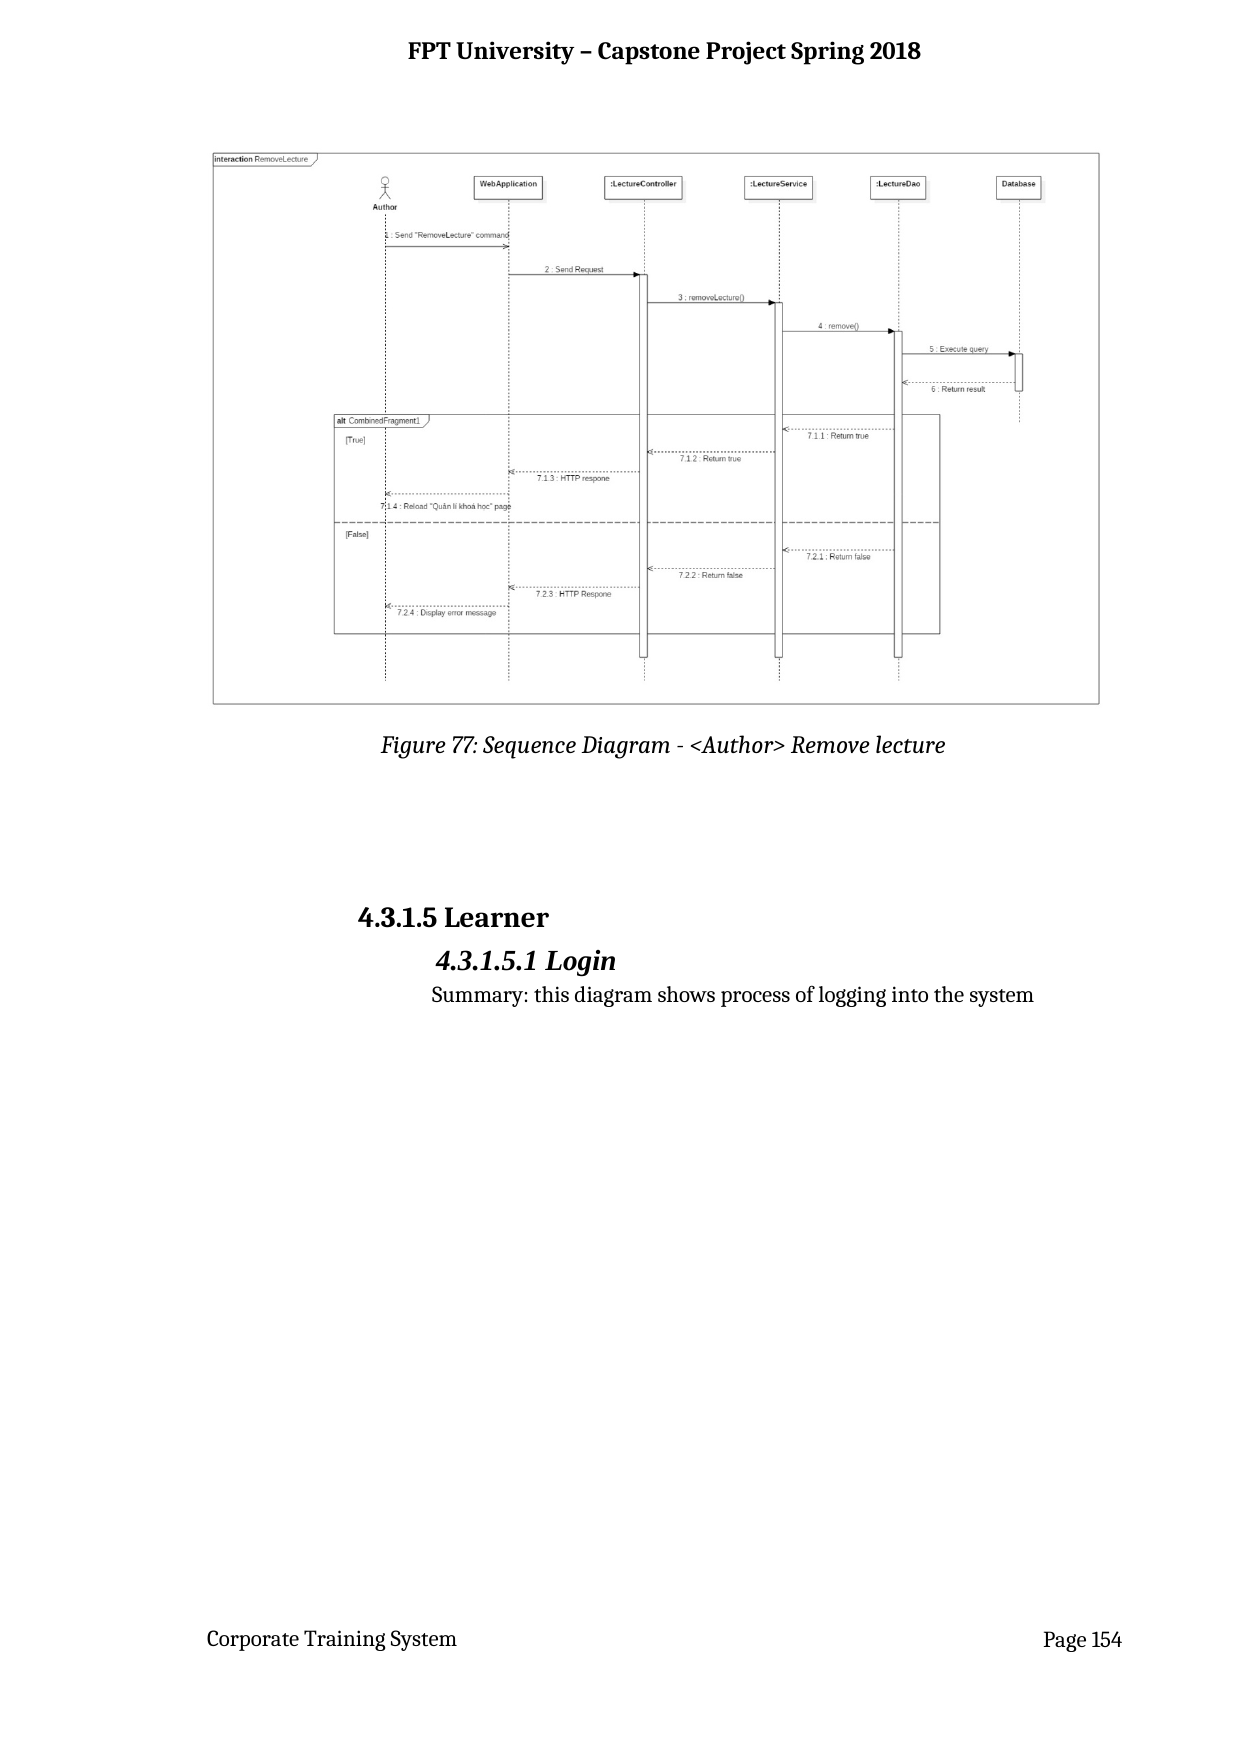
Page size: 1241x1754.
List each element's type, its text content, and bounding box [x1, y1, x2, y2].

text Figure 77: Sequence Diagram - <Author> Remove lecture [207, 727, 1122, 760]
subtitle 4.3.1.5.1 Login [436, 943, 1124, 976]
subtitle 4.3.1.5 Learner [357, 901, 1124, 934]
text Summary: this diagram shows process of logging into the system [432, 982, 1122, 1008]
picture [207, 147, 1122, 727]
